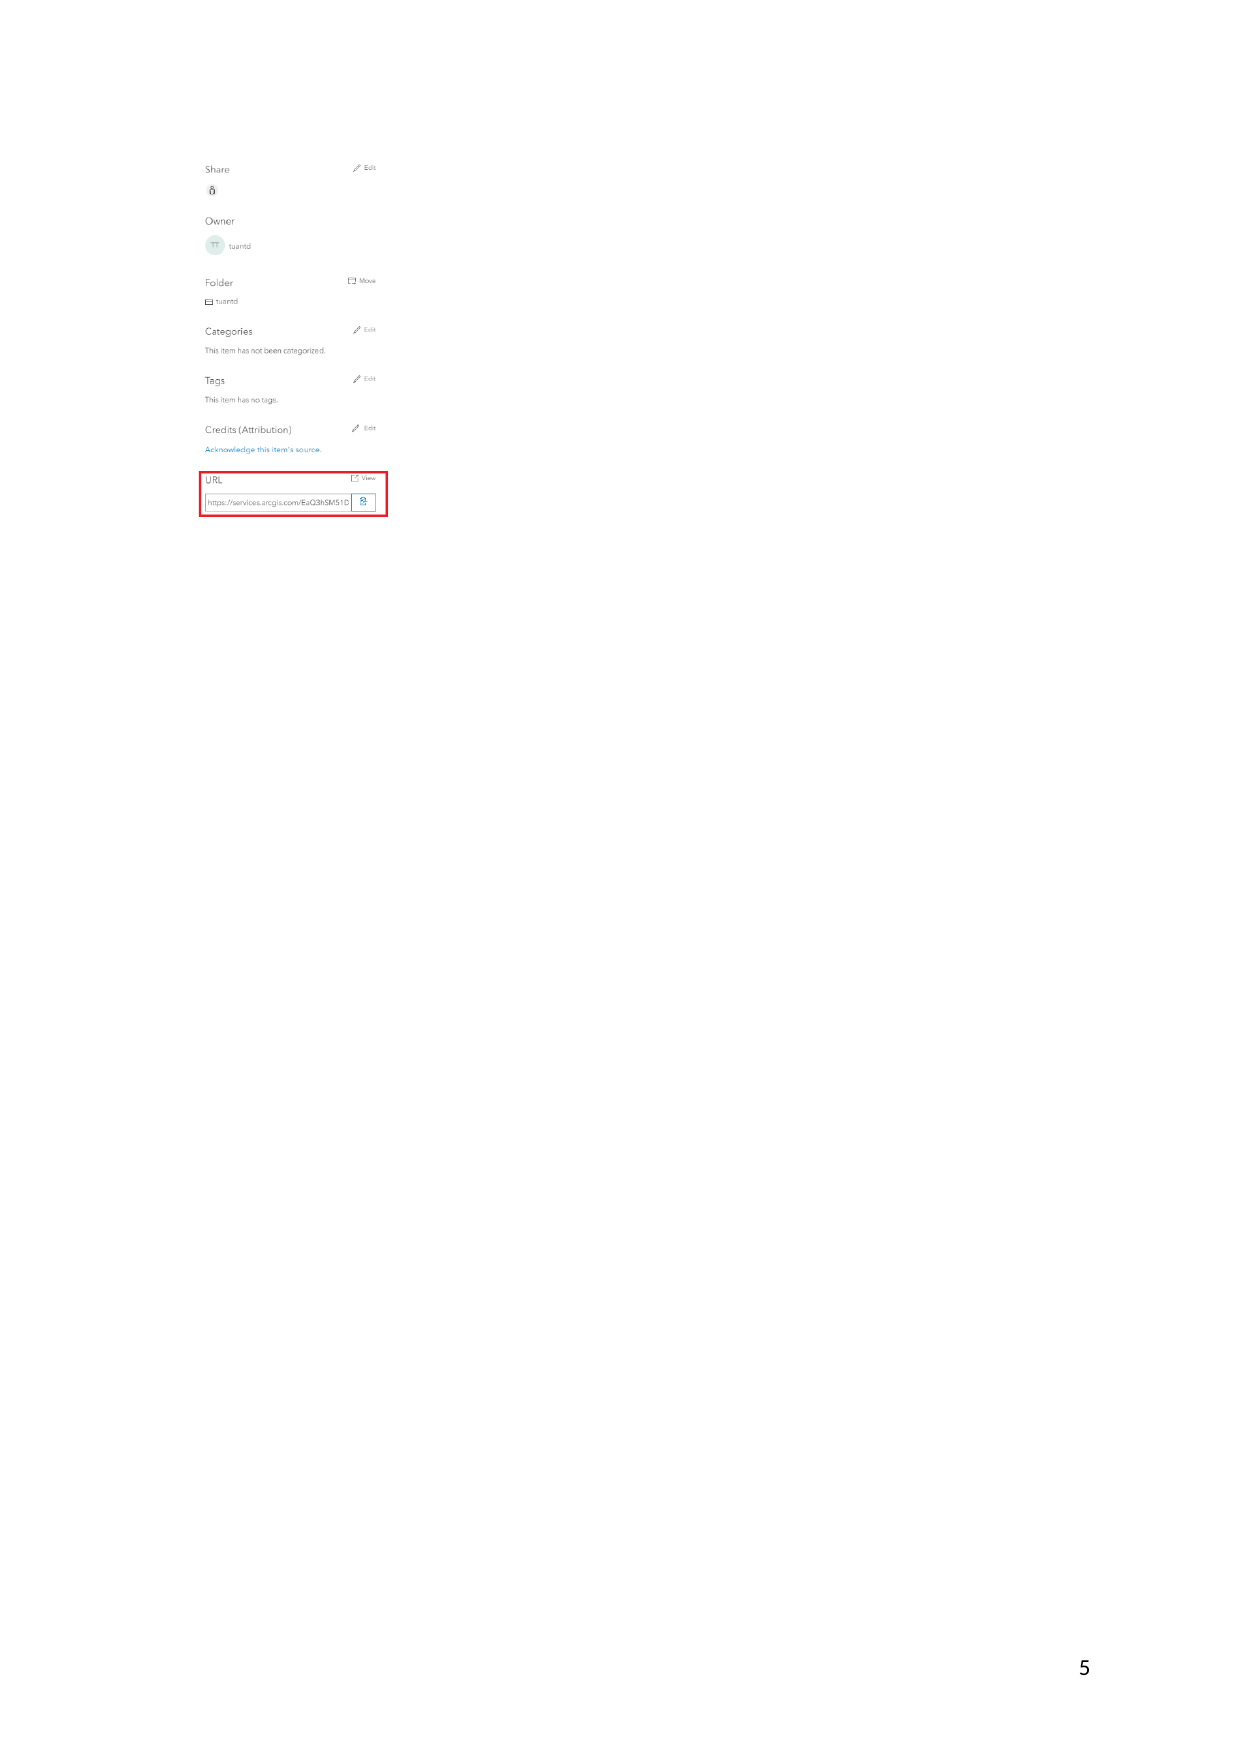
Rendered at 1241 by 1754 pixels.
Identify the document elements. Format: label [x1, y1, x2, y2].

picture [196, 150, 1140, 615]
